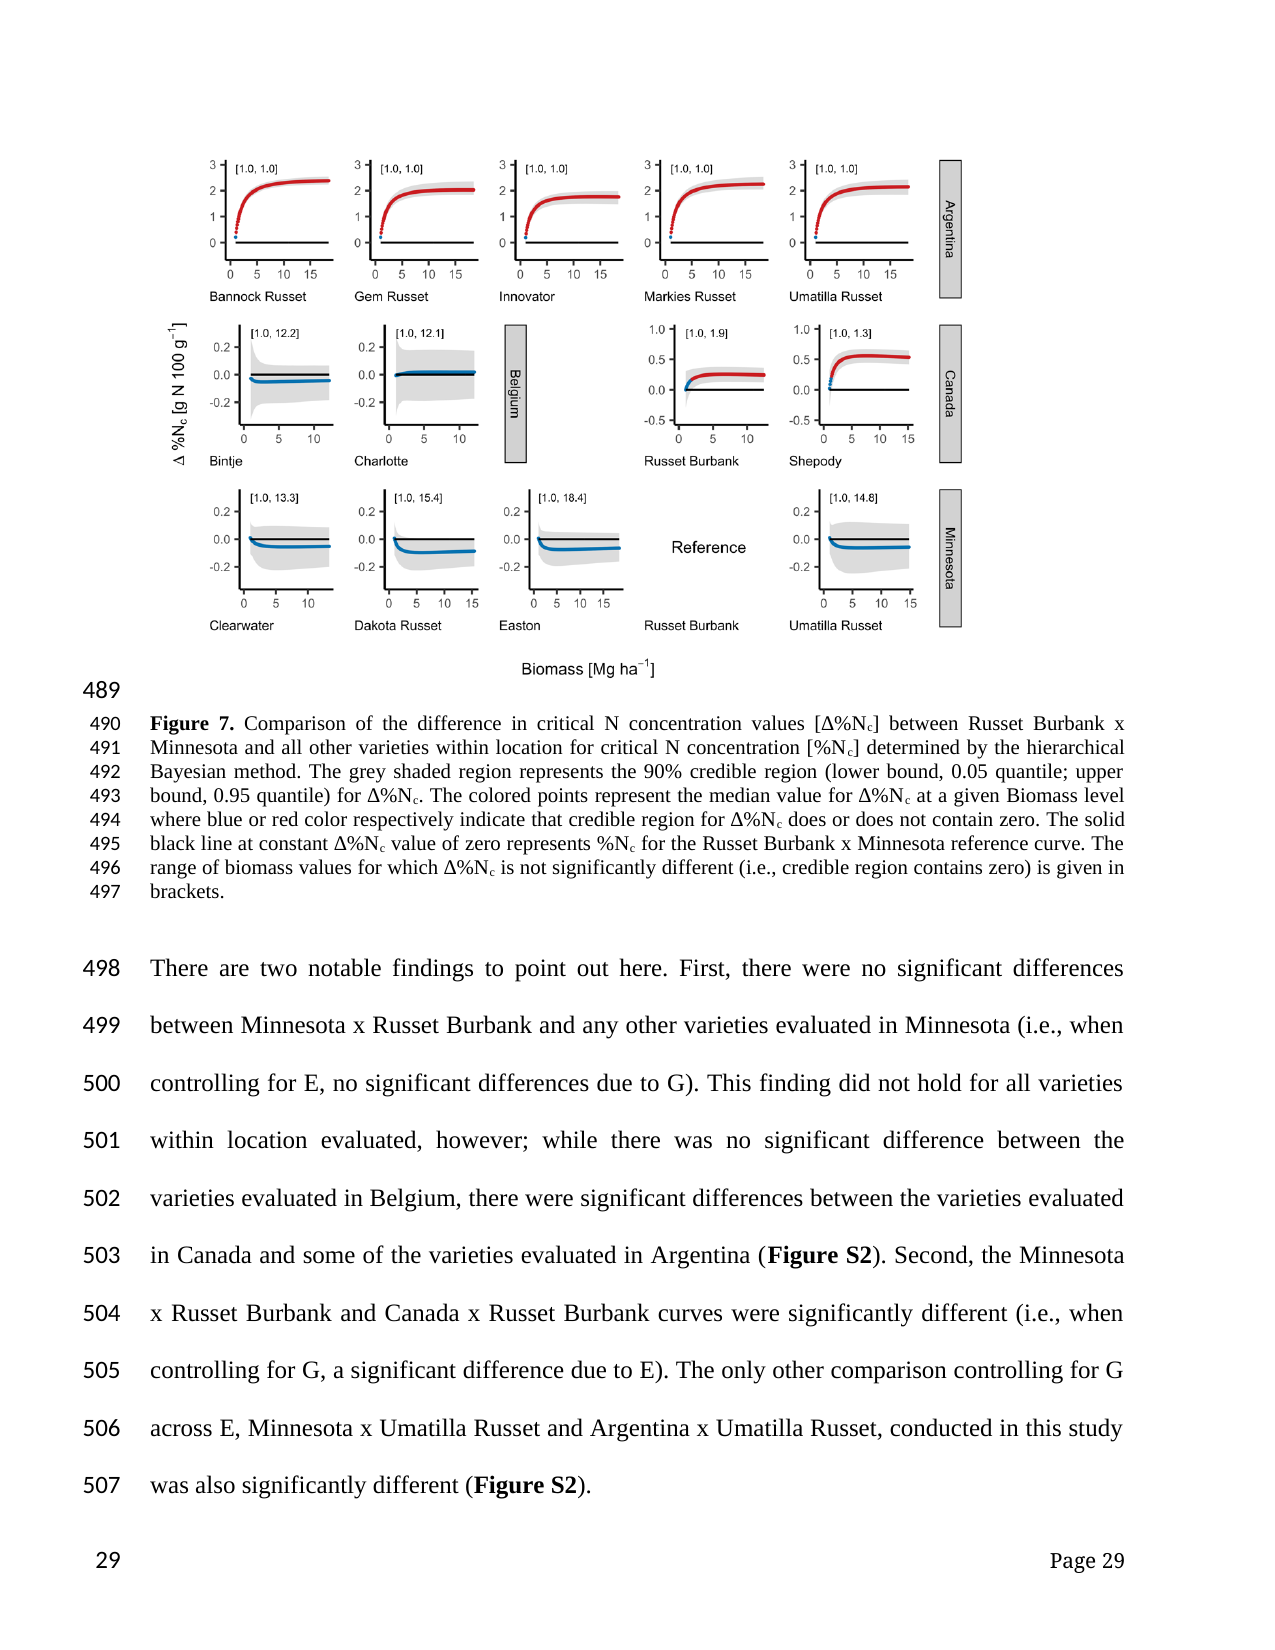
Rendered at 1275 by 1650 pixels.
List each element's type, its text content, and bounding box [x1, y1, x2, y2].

picture [150, 150, 972, 698]
text There are two notable findings to point out here. First, there were no significant differences between Minnesota x Russet Burbank and any other varieties evaluated in Minnesota (i.e., when controlling for E, no significant differences due to G). This finding did not hold for all varieties within location evaluated, however; while there was no significant difference between the varieties evaluated in Belgium, there were significant differences between the varieties evaluated in Canada and some of the varieties evaluated in Argentina (Figure S2). Second, the Minnesota x Russet Burbank and Canada x Russet Burbank curves were significantly different (i.e., when controlling for G, a significant difference due to E). The only other comparison controlling for G across E, Minnesota x Umatilla Russet and Argentina x Umatilla Russet, conducted in this study was also significantly different (Figure S2). [150, 953, 1125, 1499]
text Figure . Comparison of the difference in critical N concentration values [∆%Nc] between Russet Burbank x Minnesota and all other varieties within location for critical N concentration [%Nc] determined by the hierarchical Bayesian method. The grey shaded region represents the 90% credible region (lower bound, 0.05 quantile; upper bound, 0.95 quantile) for ∆%Nc. The colored points represent the median value for ∆%Nc at a given Biomass level where blue or red color respectively indicate that credible region for ∆%Nc does or does not contain zero. The solid black line at constant ∆%Nc value of zero represents %Nc for the Russet Burbank x Minnesota reference curve. The range of biomass values for which ∆%Nc is not significantly different (i.e., credible region contains zero) is given in brackets. [150, 711, 1125, 903]
